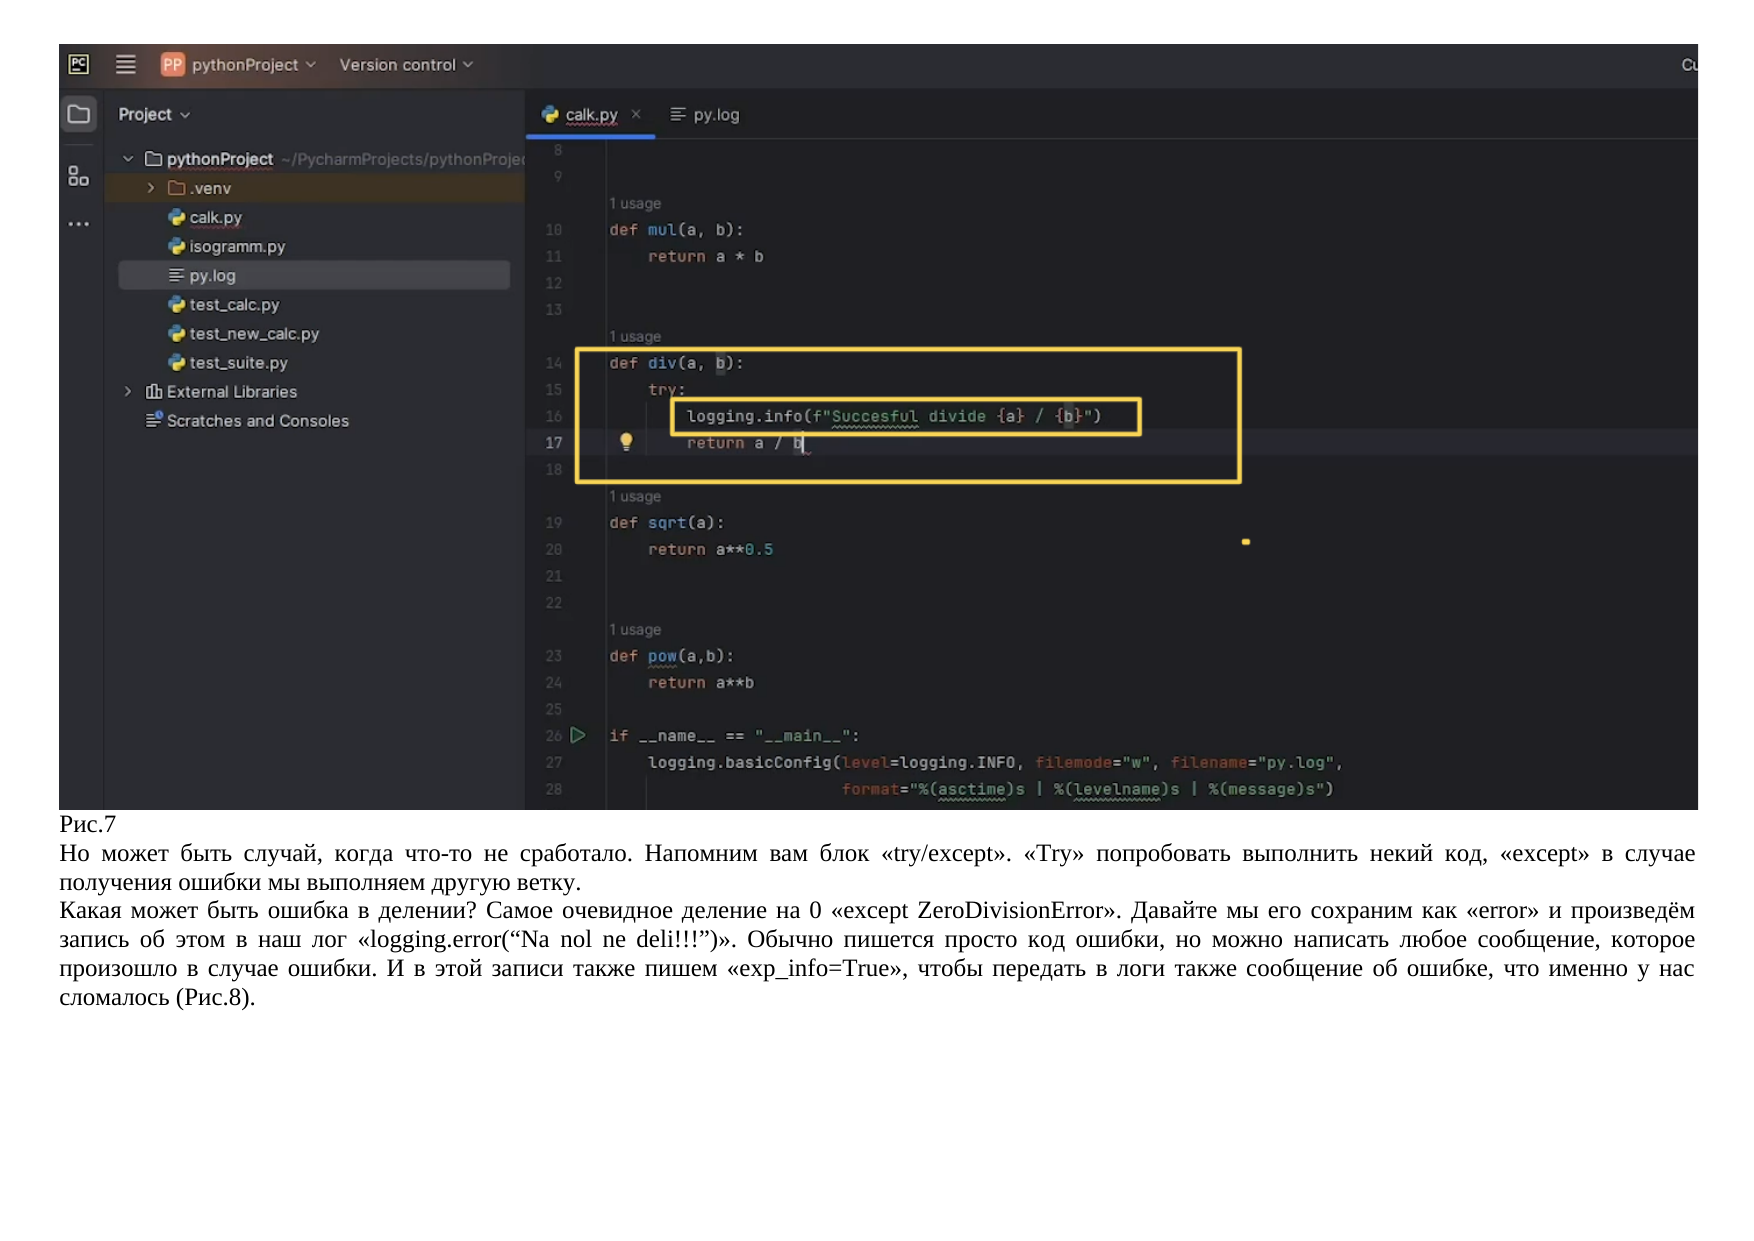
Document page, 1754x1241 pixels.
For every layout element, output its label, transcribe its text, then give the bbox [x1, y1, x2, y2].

text Какая может быть ошибка в делении? Самое очевидное деление на 0 «except ZeroDivisionError». Давайте мы его сохраним как «error» и произведём запись об этом в наш лог «logging.error(“Na nol ne deli!!!”)». Обычно пишется просто код ошибки, но можно написать любое сообщение, которое произошло в случае ошибки. И в этой записи также пишем «exp_info=True», чтобы передать в логи также сообщение об ошибке, что именно у нас сломалось (Рис.8). [59, 895, 1698, 1010]
text Но может быть случай, когда что-то не сработало. Напомним вам блок «try/except». «Try» попробовать выполнить некий код, «except» в случае получения ошибки мы выполняем другую ветку. [59, 838, 1698, 895]
picture [59, 44, 1699, 810]
text Рис.7 [59, 810, 1698, 838]
